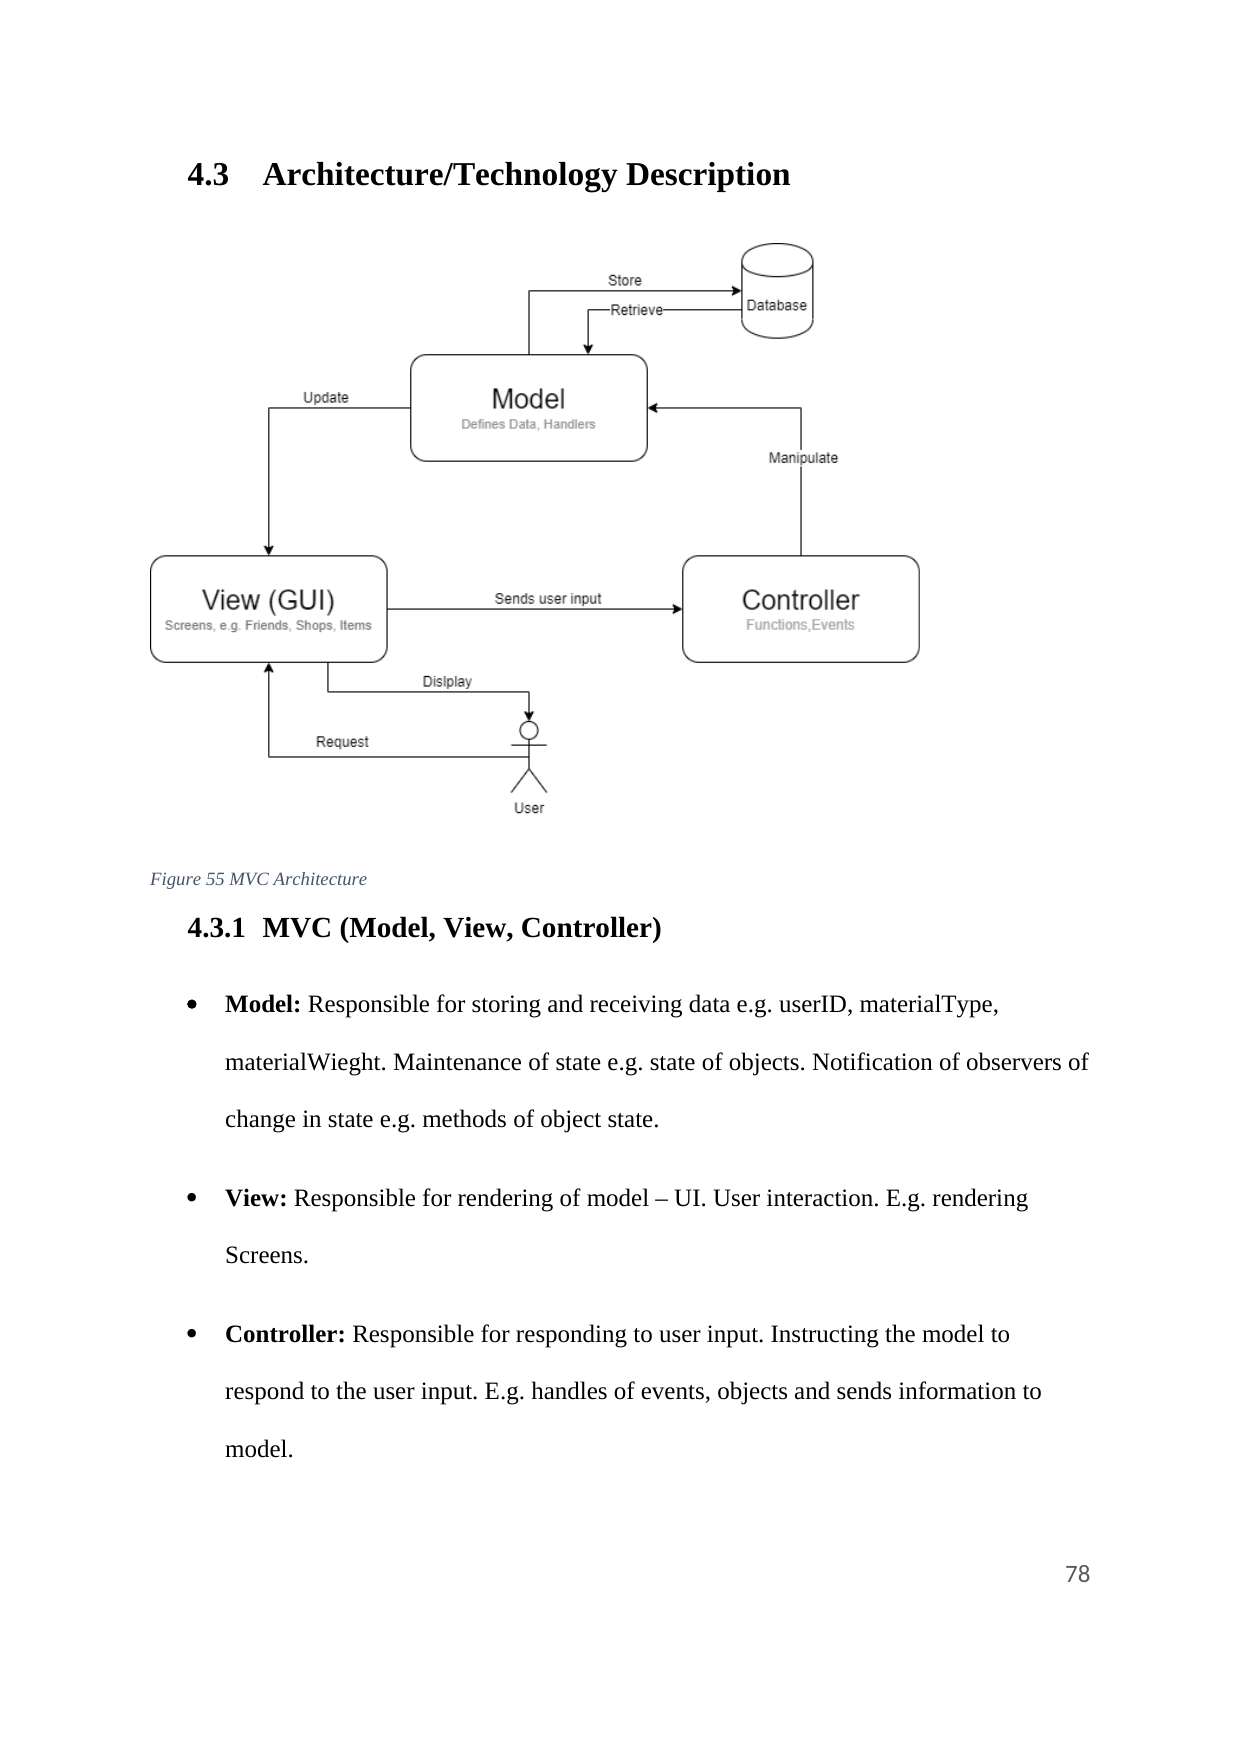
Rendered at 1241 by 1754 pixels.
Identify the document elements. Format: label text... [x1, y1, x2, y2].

text Figure 55 MVC Architecture [150, 867, 1090, 889]
list View: Responsible for rendering of model – UI. User interaction. E.g. rendering Screens. [187, 1183, 1090, 1269]
list Controller: Responsible for responding to user input. Instructing the model to respond to the user input. E.g. handles of events, objects and sends information to model. [187, 1319, 1090, 1462]
subtitle MVC (Model, View, Controller) [187, 910, 1090, 943]
subtitle Architecture/Technology Description [187, 154, 1090, 192]
picture [150, 243, 920, 818]
list Model: Responsible for storing and receiving data e.g. userID, materialType, materialWieght. Maintenance of state e.g. state of objects. Notification of observers of change in state e.g. methods of object state. [187, 989, 1090, 1133]
